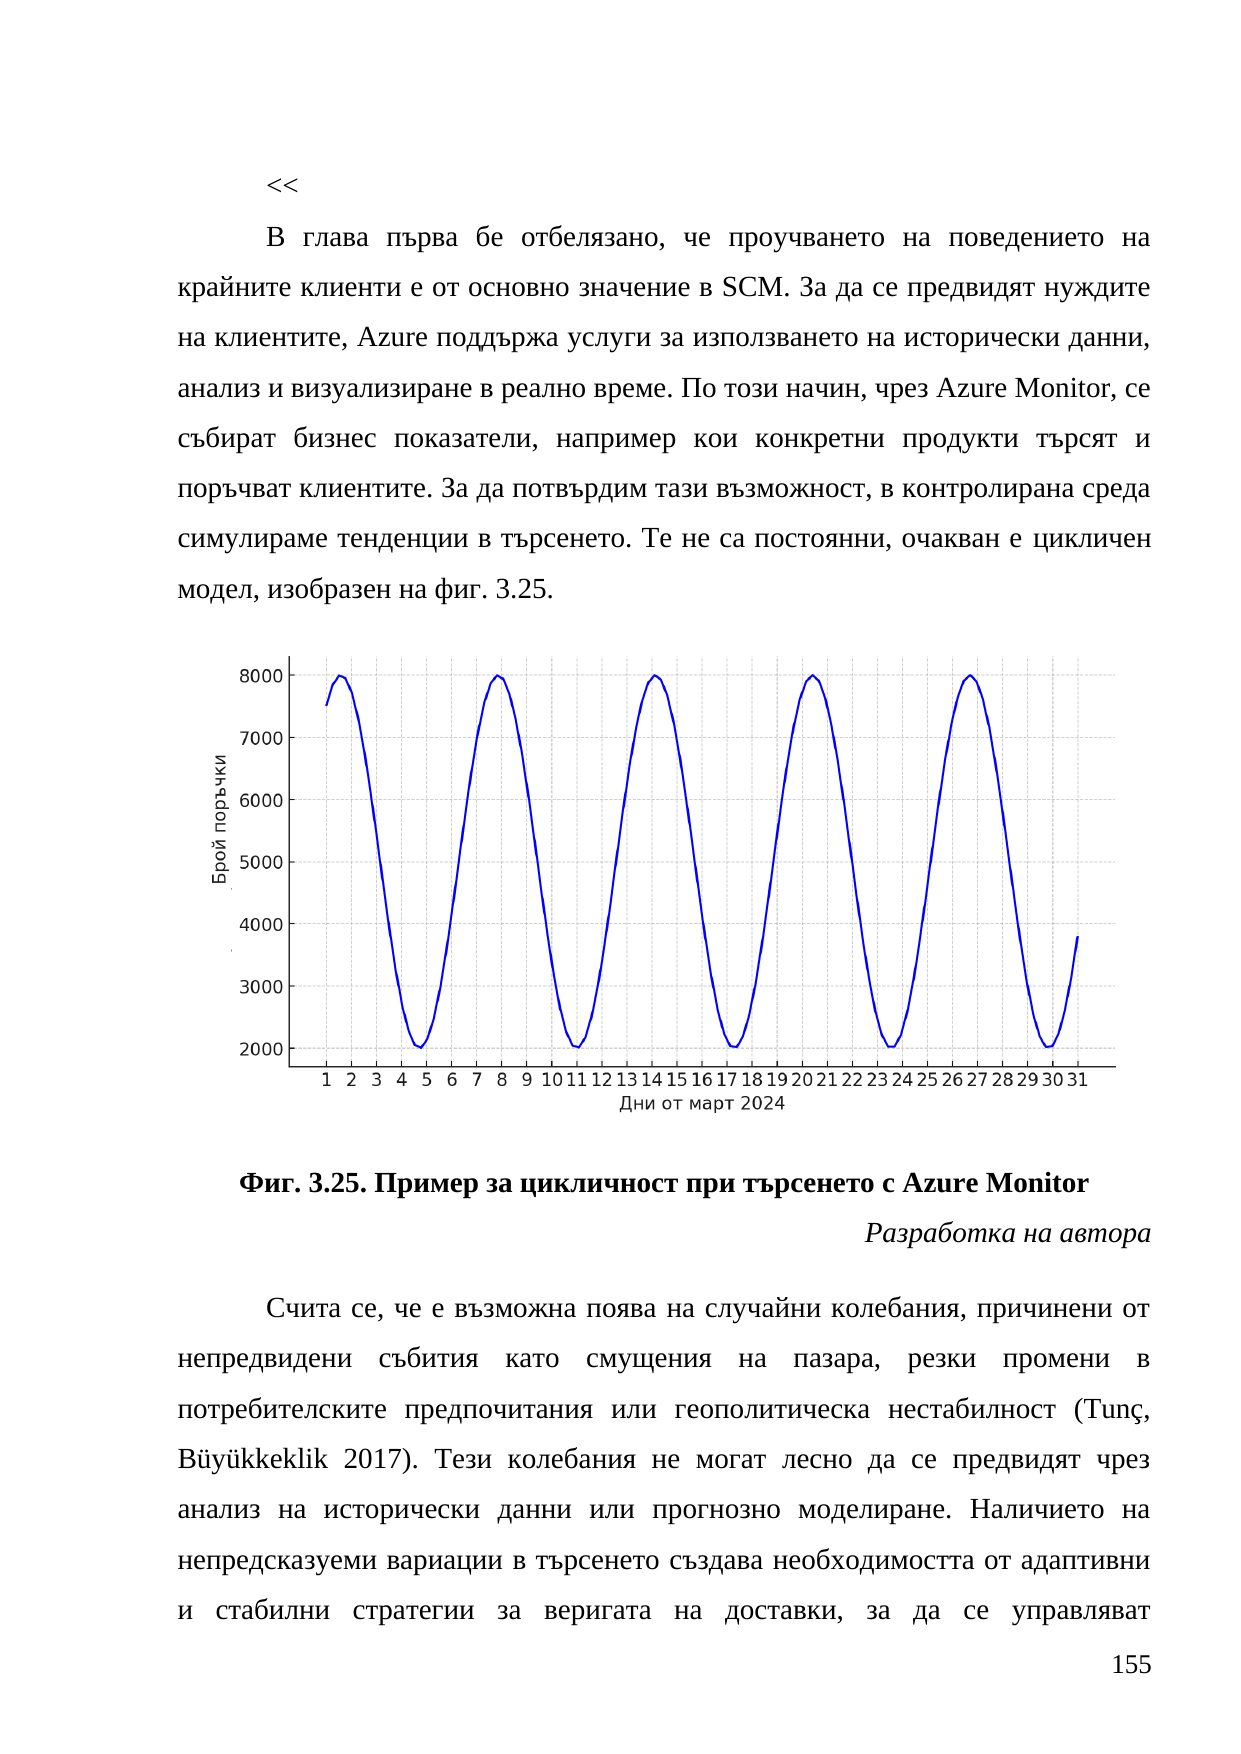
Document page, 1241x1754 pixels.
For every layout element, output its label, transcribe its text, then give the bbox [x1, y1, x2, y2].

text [177, 1290, 1152, 1626]
picture [204, 646, 1125, 1123]
title Фиг. 3.25. Пример за цикличност при търсенето с Azure Monitor [177, 1165, 1152, 1198]
title Разработка на автора [177, 1215, 1152, 1248]
text << [177, 168, 1152, 202]
text В глава първа бе отбелязано, че проучването на поведението на крайните клиенти е от основно значение в SCM. За да се предвидят нуждите на клиентите, Azure поддържа услуги за използването на исторически данни, анализ и визуализиране в реално време. По този начин, чрез Azure Monitor, се събират бизнес показатели, например кои конкретни продукти търсят и поръчват клиентите. За да потвърдим тази възможност, в контролирана среда симулираме тенденции в търсенето. Те не са постоянни, очакван е цикличен модел, изобразен на фиг. 3.25. [177, 219, 1152, 604]
